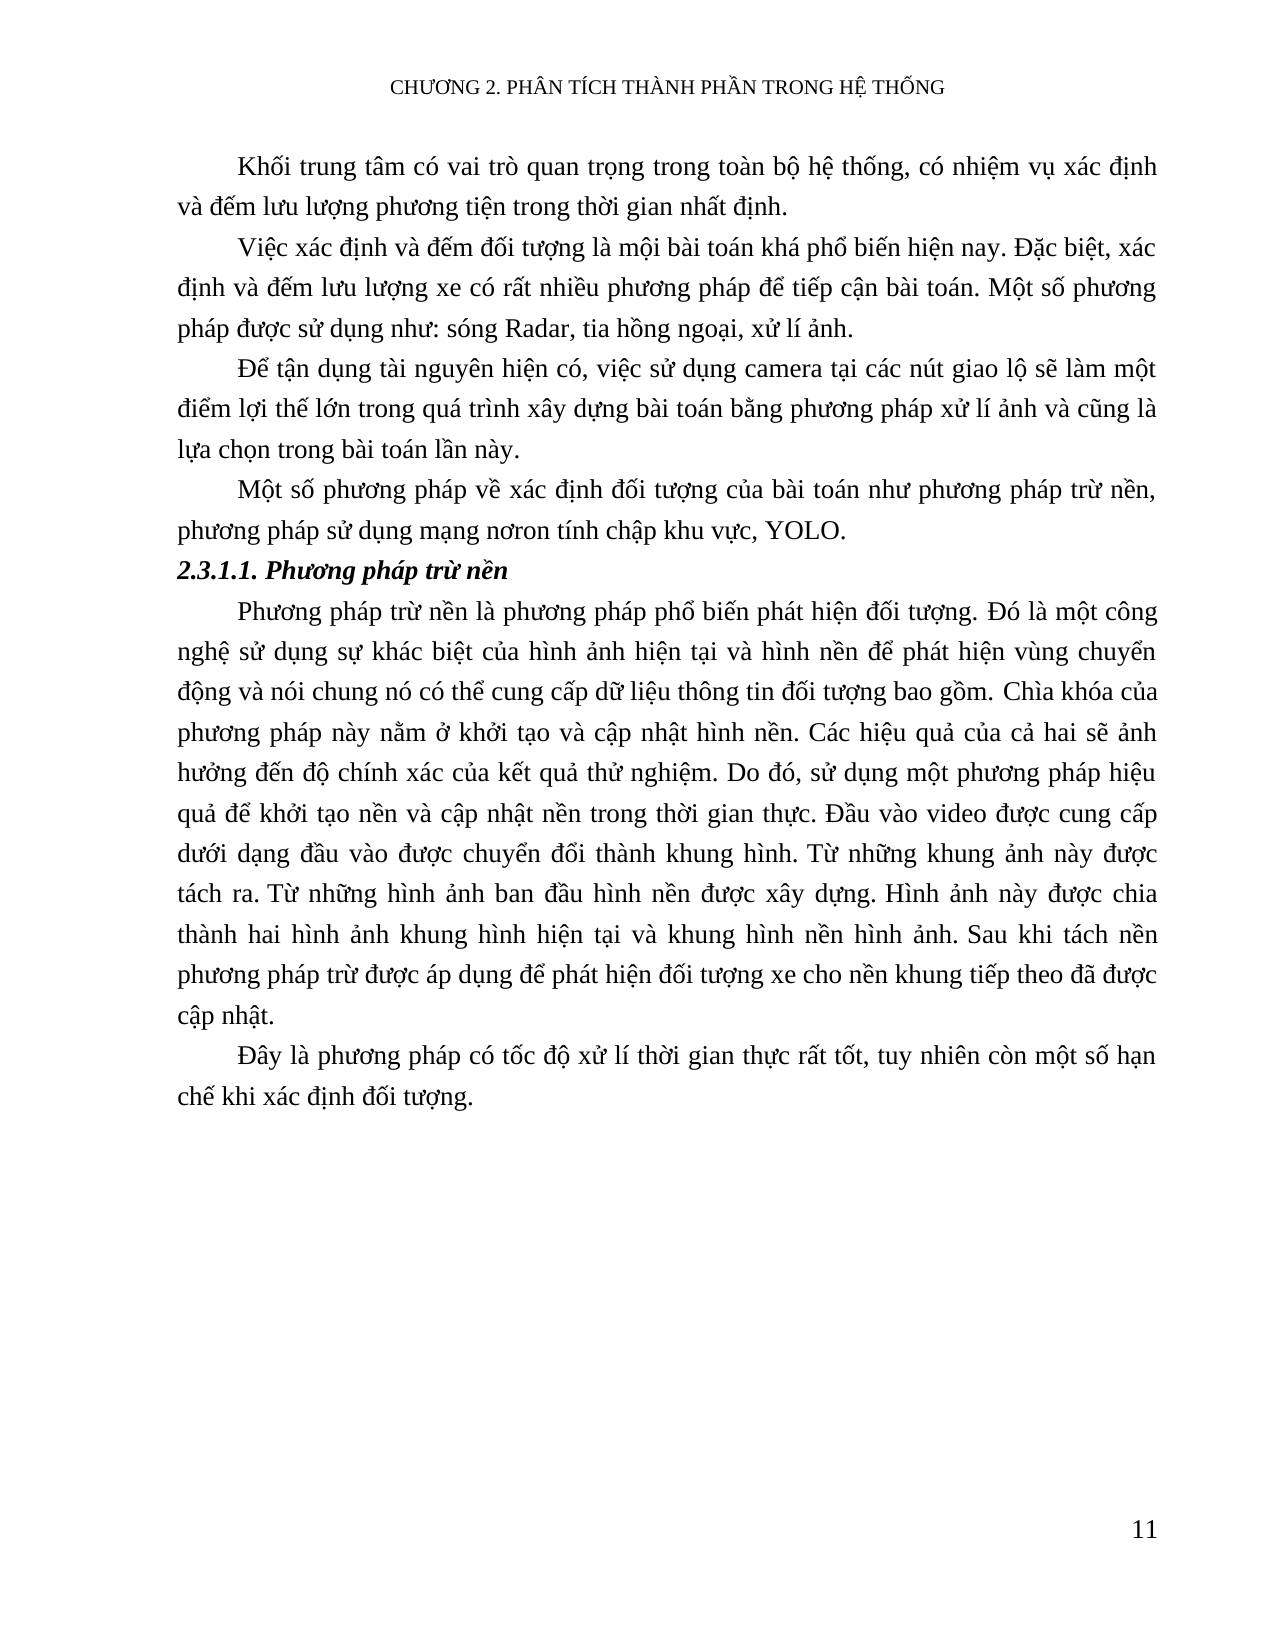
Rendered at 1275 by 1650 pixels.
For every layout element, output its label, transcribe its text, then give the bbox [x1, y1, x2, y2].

text Khối trung tâm có vai trò quan trọng trong toàn bộ hệ thống, có nhiệm vụ xác định và đếm lưu lượng phương tiện trong thời gian nhất định. [177, 150, 1158, 222]
text Một số phương pháp về xác định đối tượng của bài toán như phương pháp trừ nền, phương pháp sử dụng mạng nơron tính chập khu vực, YOLO. [177, 473, 1158, 545]
text Việc xác định và đếm đối tượng là mội bài toán khá phổ biến hiện nay. Đặc biệt, xác định và đếm lưu lượng xe có rất nhiều phương pháp để tiếp cận bài toán. Một số phương pháp được sử dụng như: sóng Radar, tia hồng ngoại, xử lí ảnh. [177, 231, 1158, 343]
text Đây là phương pháp có tốc độ xử lí thời gian thực rất tốt, tuy nhiên còn một số hạn chế khi xác định đối tượng. [177, 1039, 1158, 1111]
text Phương pháp trừ nền là phương pháp phổ biến phát hiện đối tượng. Đó là một công nghệ sử dụng sự khác biệt của hình ảnh hiện tại và hình nền để phát hiện vùng chuyển động và nói chung nó có thể cung cấp dữ liệu thông tin đối tượng bao gồm. Chìa khóa của phương pháp này nằm ở khởi tạo và cập nhật hình nền. Các hiệu quả của cả hai sẽ ảnh hưởng đến độ chính xác của kết quả thử nghiệm. Do đó, sử dụng một phương pháp hiệu quả để khởi tạo nền và cập nhật nền trong thời gian thực. Đầu vào video được cung cấp dưới dạng đầu vào được chuyển đổi thành khung hình. Từ những khung ảnh này được tách ra. Từ những hình ảnh ban đầu hình nền được xây dựng. Hình ảnh này được chia thành hai hình ảnh khung hình hiện tại và khung hình nền hình ảnh. Sau khi tách nền phương pháp trừ được áp dụng để phát hiện đối tượng xe cho nền khung tiếp theo đã được cập nhật. [177, 594, 1158, 1030]
text Để tận dụng tài nguyên hiện có, việc sử dụng camera tại các nút giao lộ sẽ làm một điểm lợi thế lớn trong quá trình xây dựng bài toán bằng phương pháp xử lí ảnh và cũng là lựa chọn trong bài toán lần này. [177, 352, 1158, 464]
text Phương pháp trừ nền [177, 554, 1158, 585]
